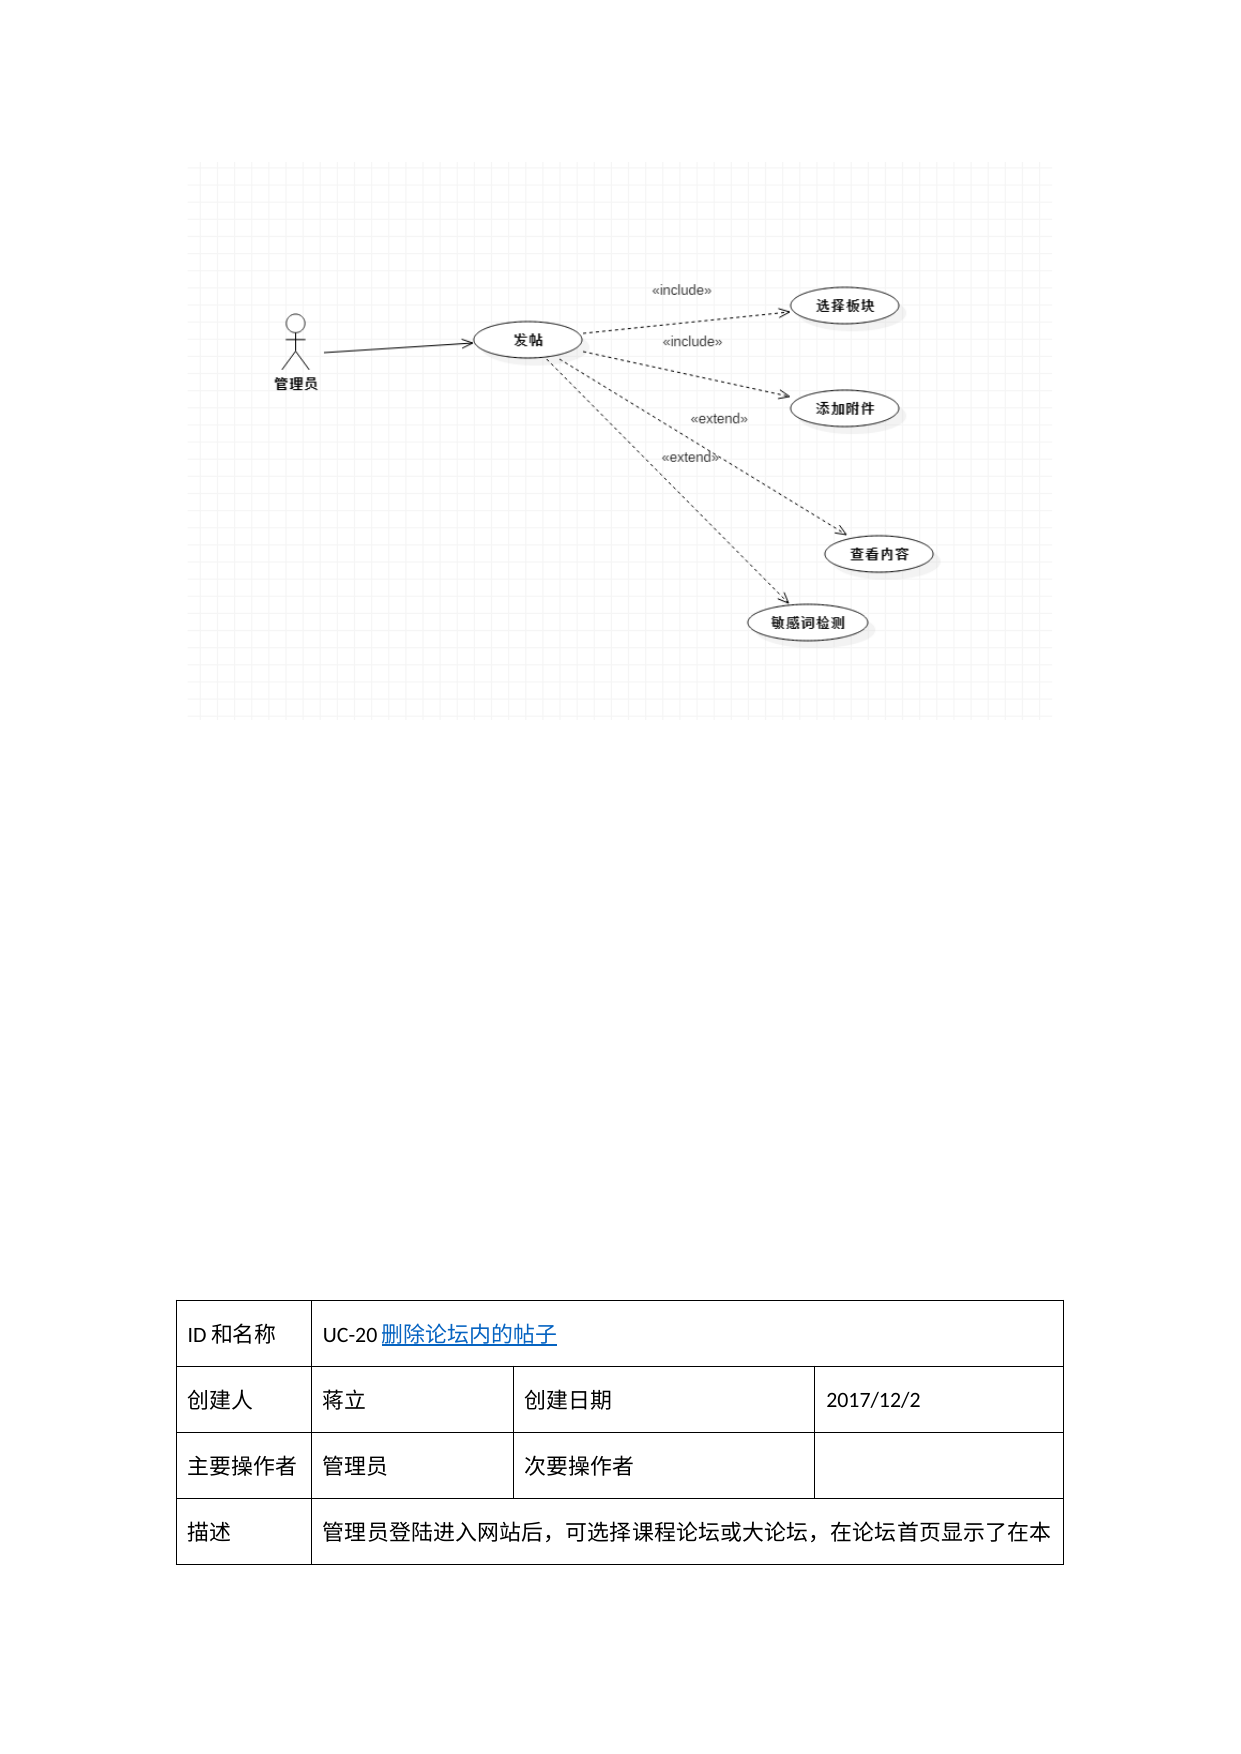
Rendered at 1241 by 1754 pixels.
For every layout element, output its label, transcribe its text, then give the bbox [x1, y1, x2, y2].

table_cell 创建日期 [514, 1367, 814, 1432]
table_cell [312, 1499, 1063, 1564]
picture [187, 162, 1053, 720]
table_cell 次要操作者 [514, 1433, 814, 1498]
table_header ID和名称 [177, 1301, 311, 1366]
table_cell 管理员 [312, 1433, 513, 1498]
table_cell 蒋立 [312, 1367, 513, 1432]
table_cell [815, 1433, 1063, 1498]
table_cell 主要操作者 [177, 1433, 311, 1498]
table_cell 2017/12/2 [815, 1367, 1063, 1432]
table_cell 创建人 [177, 1367, 311, 1432]
table_header UC-20删除论坛内的帖子 [312, 1301, 1063, 1366]
table_cell 描述 [177, 1499, 311, 1564]
